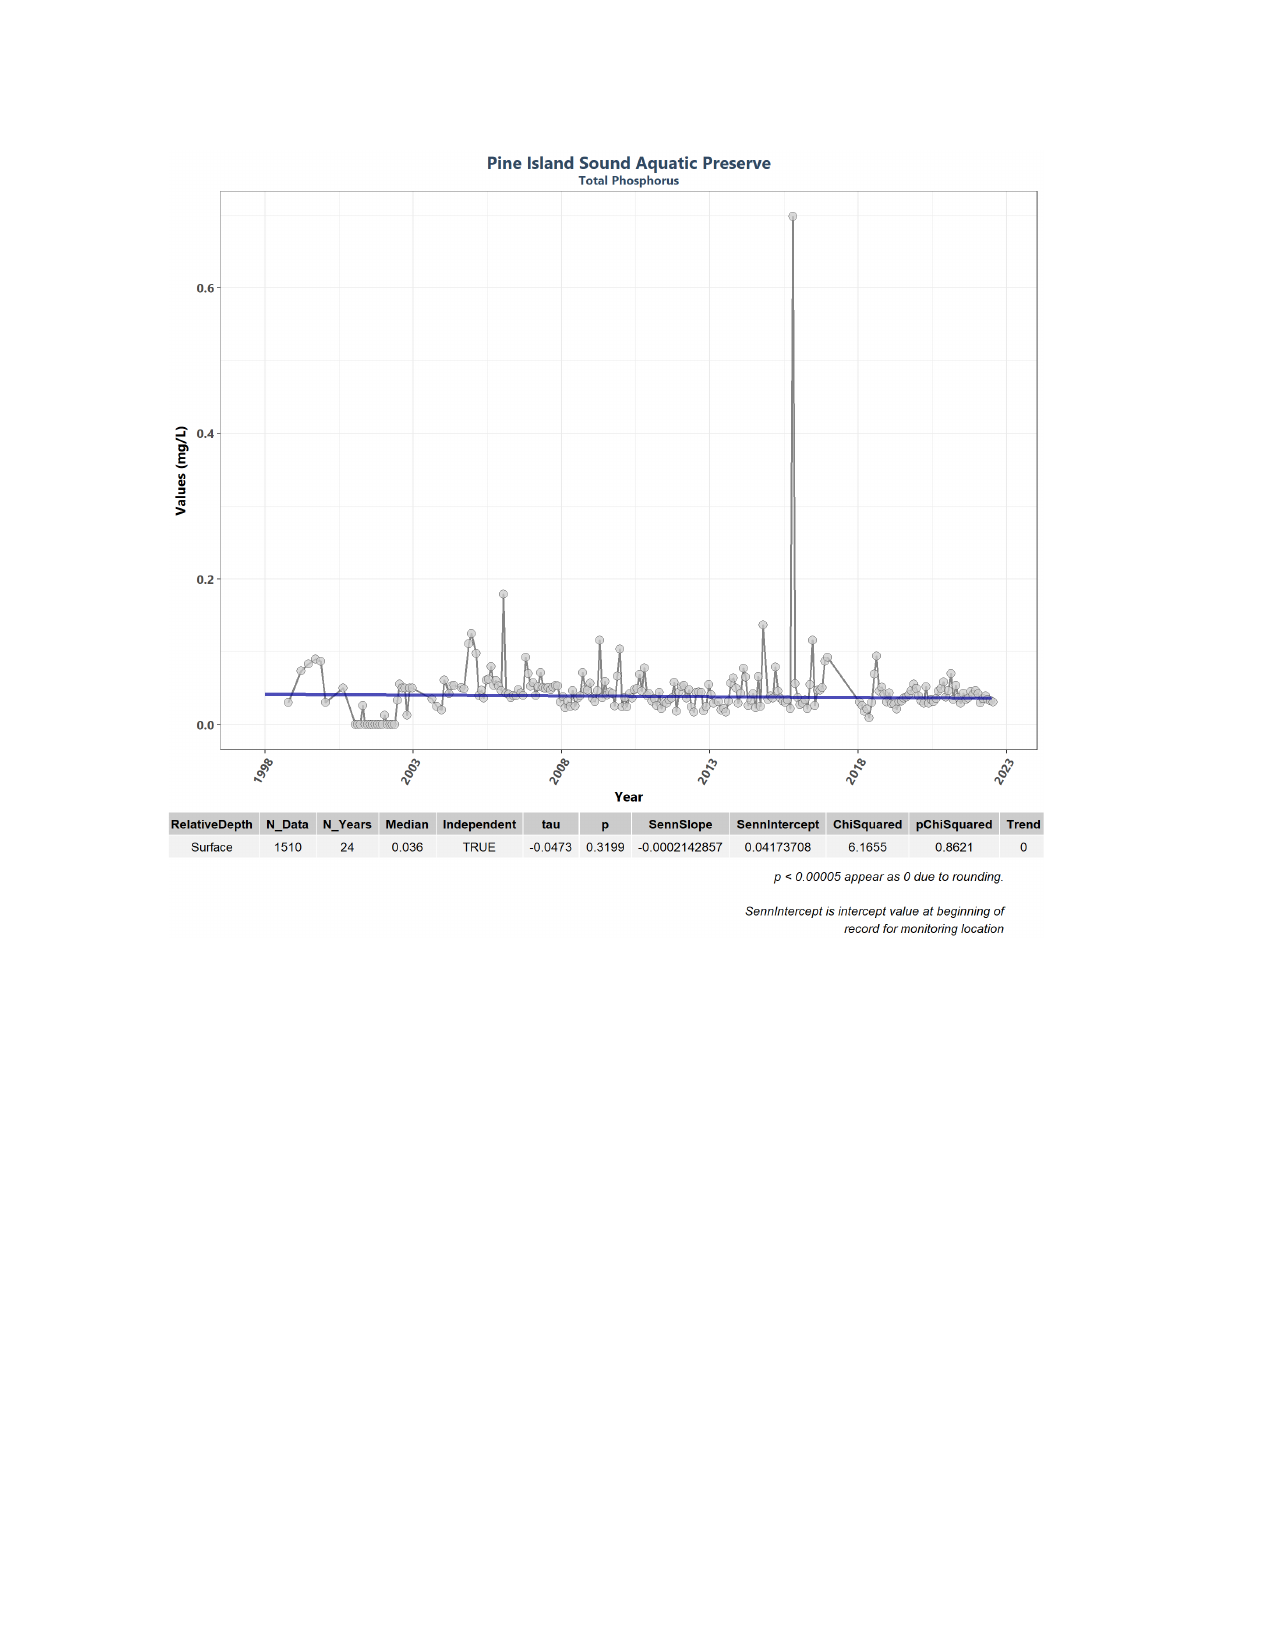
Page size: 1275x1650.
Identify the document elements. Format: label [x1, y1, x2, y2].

picture [168, 150, 1044, 938]
